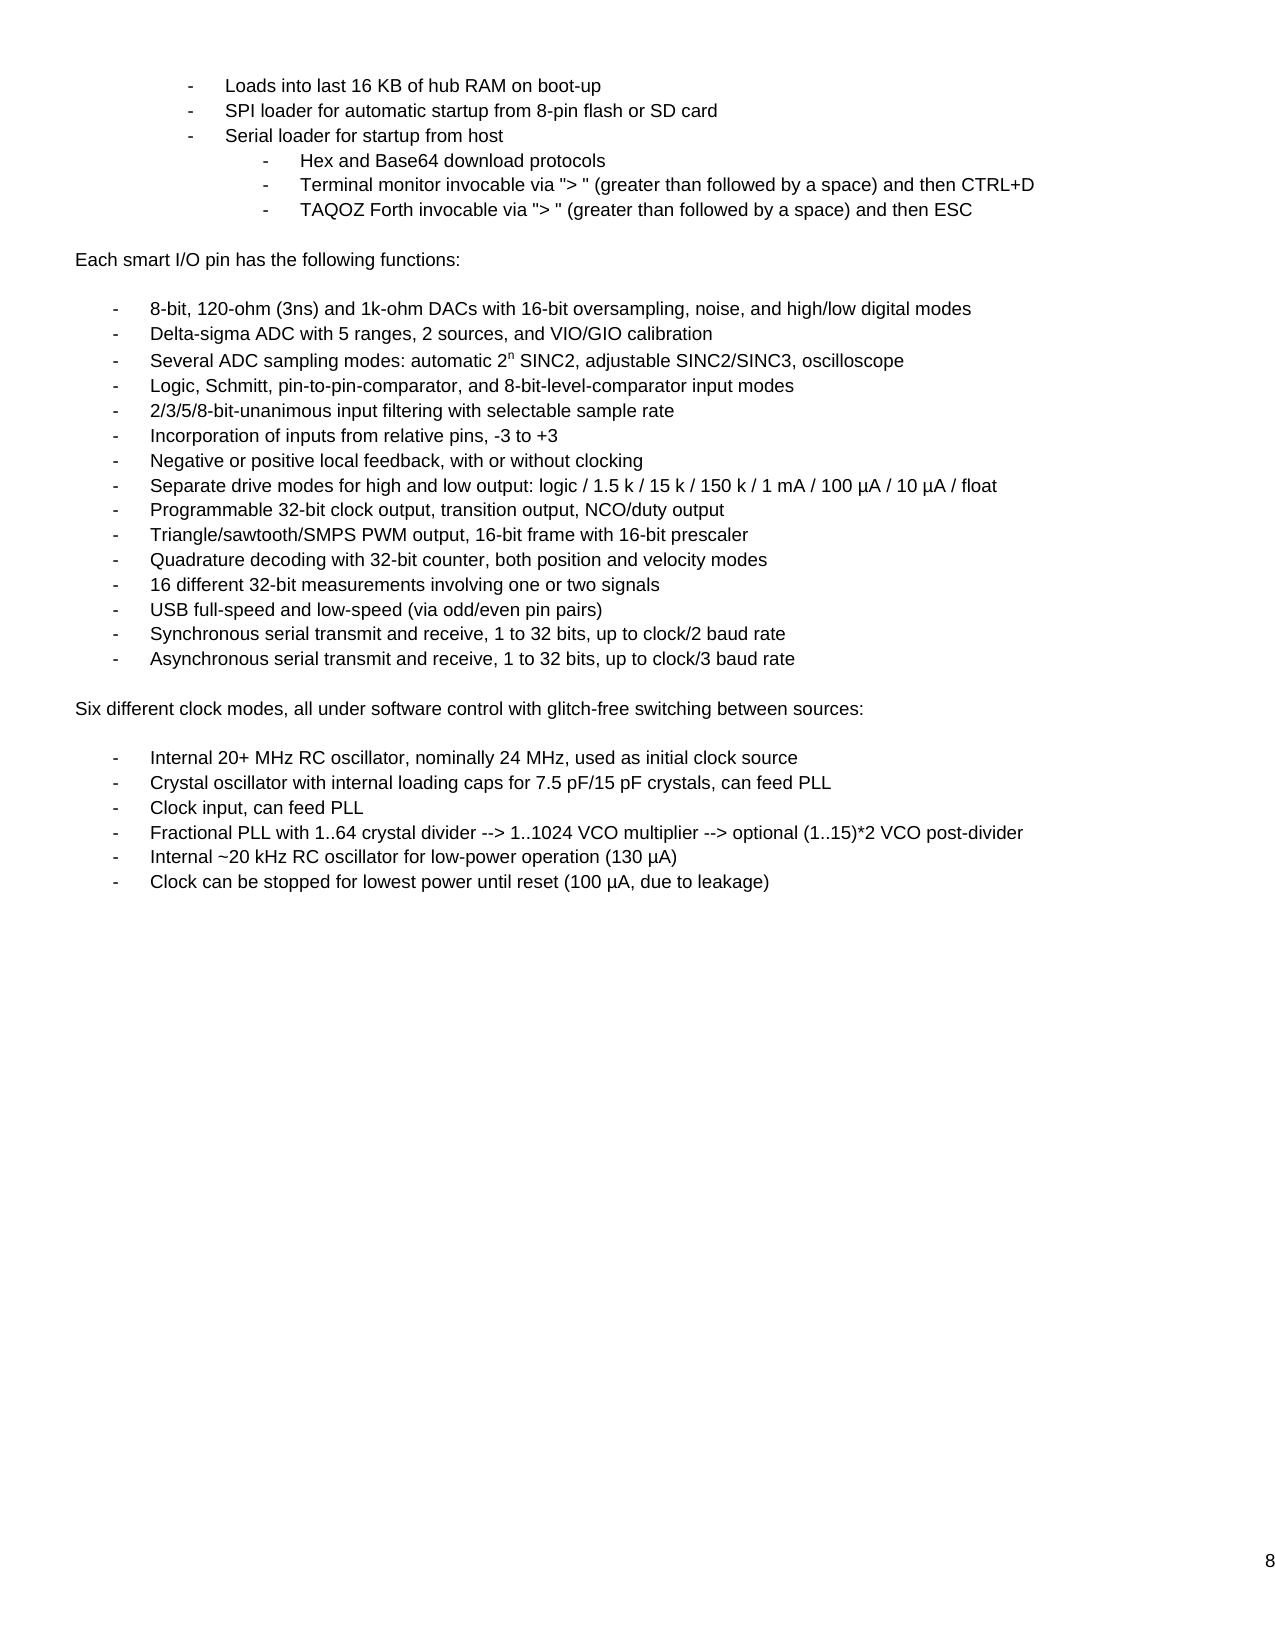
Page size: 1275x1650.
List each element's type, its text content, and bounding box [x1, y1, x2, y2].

list SPI loader for automatic startup from 8-pin flash or SD card [187, 100, 1275, 121]
list Crystal oscillator with internal loading caps for 7.5 pF/15 pF crystals, can feed PLL [112, 772, 1275, 793]
list Internal ~20 kHz RC oscillator for low-power operation (130 µA) [112, 846, 1275, 868]
text Each smart I/O pin has the following functions: [75, 248, 1275, 270]
list Loads into last 16 KB of hub RAM on boot-up [187, 75, 1275, 97]
list 8-bit, 120-ohm (3ns) and 1k-ohm DACs with 16-bit oversampling, noise, and high/low digital modes [112, 298, 1275, 320]
list Triangle/sawtooth/SMPS PWM output, 16-bit frame with 16-bit prescaler [112, 524, 1275, 546]
list USB full-speed and low-speed (via odd/even pin pairs) [112, 598, 1275, 620]
list 16 different 32-bit measurements involving one or two signals [112, 573, 1275, 595]
list Programmable 32-bit clock output, transition output, NCO/duty output [112, 499, 1275, 521]
list Internal 20+ MHz RC oscillator, nominally 24 MHz, used as initial clock source [112, 747, 1275, 769]
list Serial loader for startup from host [187, 124, 1275, 146]
list Clock can be stopped for lowest power until reset (100 µA, due to leakage) [112, 871, 1275, 893]
list Negative or positive local feedback, with or without clocking [112, 449, 1275, 471]
list Asynchronous serial transmit and receive, 1 to 32 bits, up to clock/3 baud rate [112, 648, 1275, 669]
list Quadrature decoding with 32-bit counter, both position and velocity modes [112, 549, 1275, 570]
list 2/3/5/8-bit-unanimous input filtering with selectable sample rate [112, 400, 1275, 422]
text Six different clock modes, all under software control with glitch-free switching between sources: [75, 697, 1275, 719]
list TAQOZ Forth invocable via "> " (greater than followed by a space) and then ESC [262, 199, 1275, 221]
list Incorporation of inputs from relative pins, -3 to +3 [112, 425, 1275, 446]
list Logic, Schmitt, pin-to-pin-comparator, and 8-bit-level-comparator input modes [112, 375, 1275, 397]
list Several ADC sampling modes: automatic 2n SINC2, adjustable SINC2/SINC3, oscilloscope [112, 348, 1275, 372]
list Terminal monitor invocable via "> " (greater than followed by a space) and then CTRL+D [262, 174, 1275, 196]
list Clock input, can feed PLL [112, 797, 1275, 818]
list Delta-sigma ADC with 5 ranges, 2 sources, and VIO/GIO calibration [112, 323, 1275, 344]
list Hex and Base64 download protocols [262, 149, 1275, 171]
list Separate drive modes for high and low output: logic / 1.5 k / 15 k / 150 k / 1 mA / 100 µA / 10 µA / float [112, 474, 1275, 496]
list Synchronous serial transmit and receive, 1 to 32 bits, up to clock/2 baud rate [112, 623, 1275, 645]
list Fractional PLL with 1..64 crystal divider --> 1..1024 VCO multiplier --> optional (1..15)*2 VCO post-divider [112, 821, 1275, 843]
